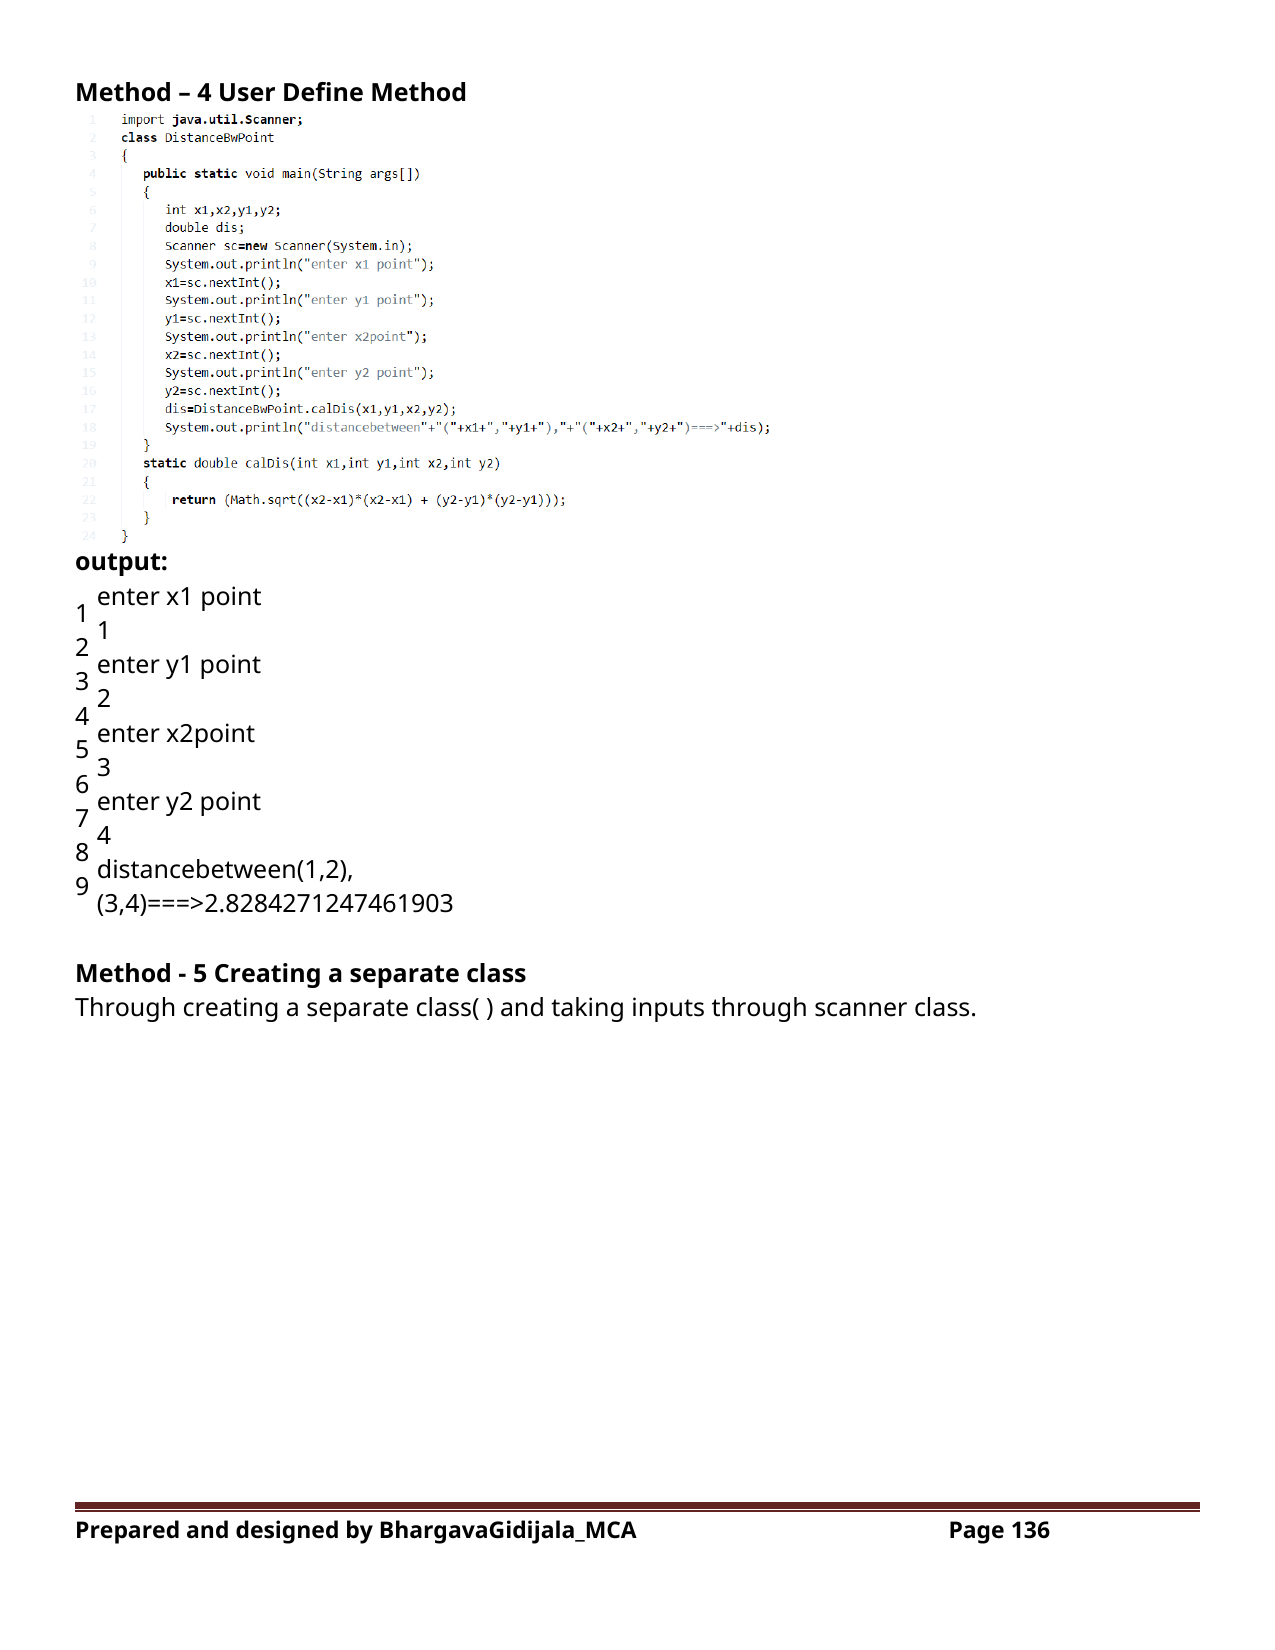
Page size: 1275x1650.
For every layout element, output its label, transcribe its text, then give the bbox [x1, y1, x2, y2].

text Method – 4 User Define Method [75, 75, 1200, 109]
text output: [75, 543, 1200, 577]
table_header enter x1 point 1 enter y1 point 2 enter x2point 3 enter y2 point 4 distancebetween(1,2),(3,4)===>2.8284271247461903 [95, 578, 675, 921]
text Through creating a separate class( ) and taking inputs through scanner class. [75, 989, 1200, 1023]
picture [75, 109, 772, 544]
table_header 1 2 3 4 5 6 7 8 9 [74, 578, 95, 921]
text Method - 5 Creating a separate class [75, 955, 1200, 989]
